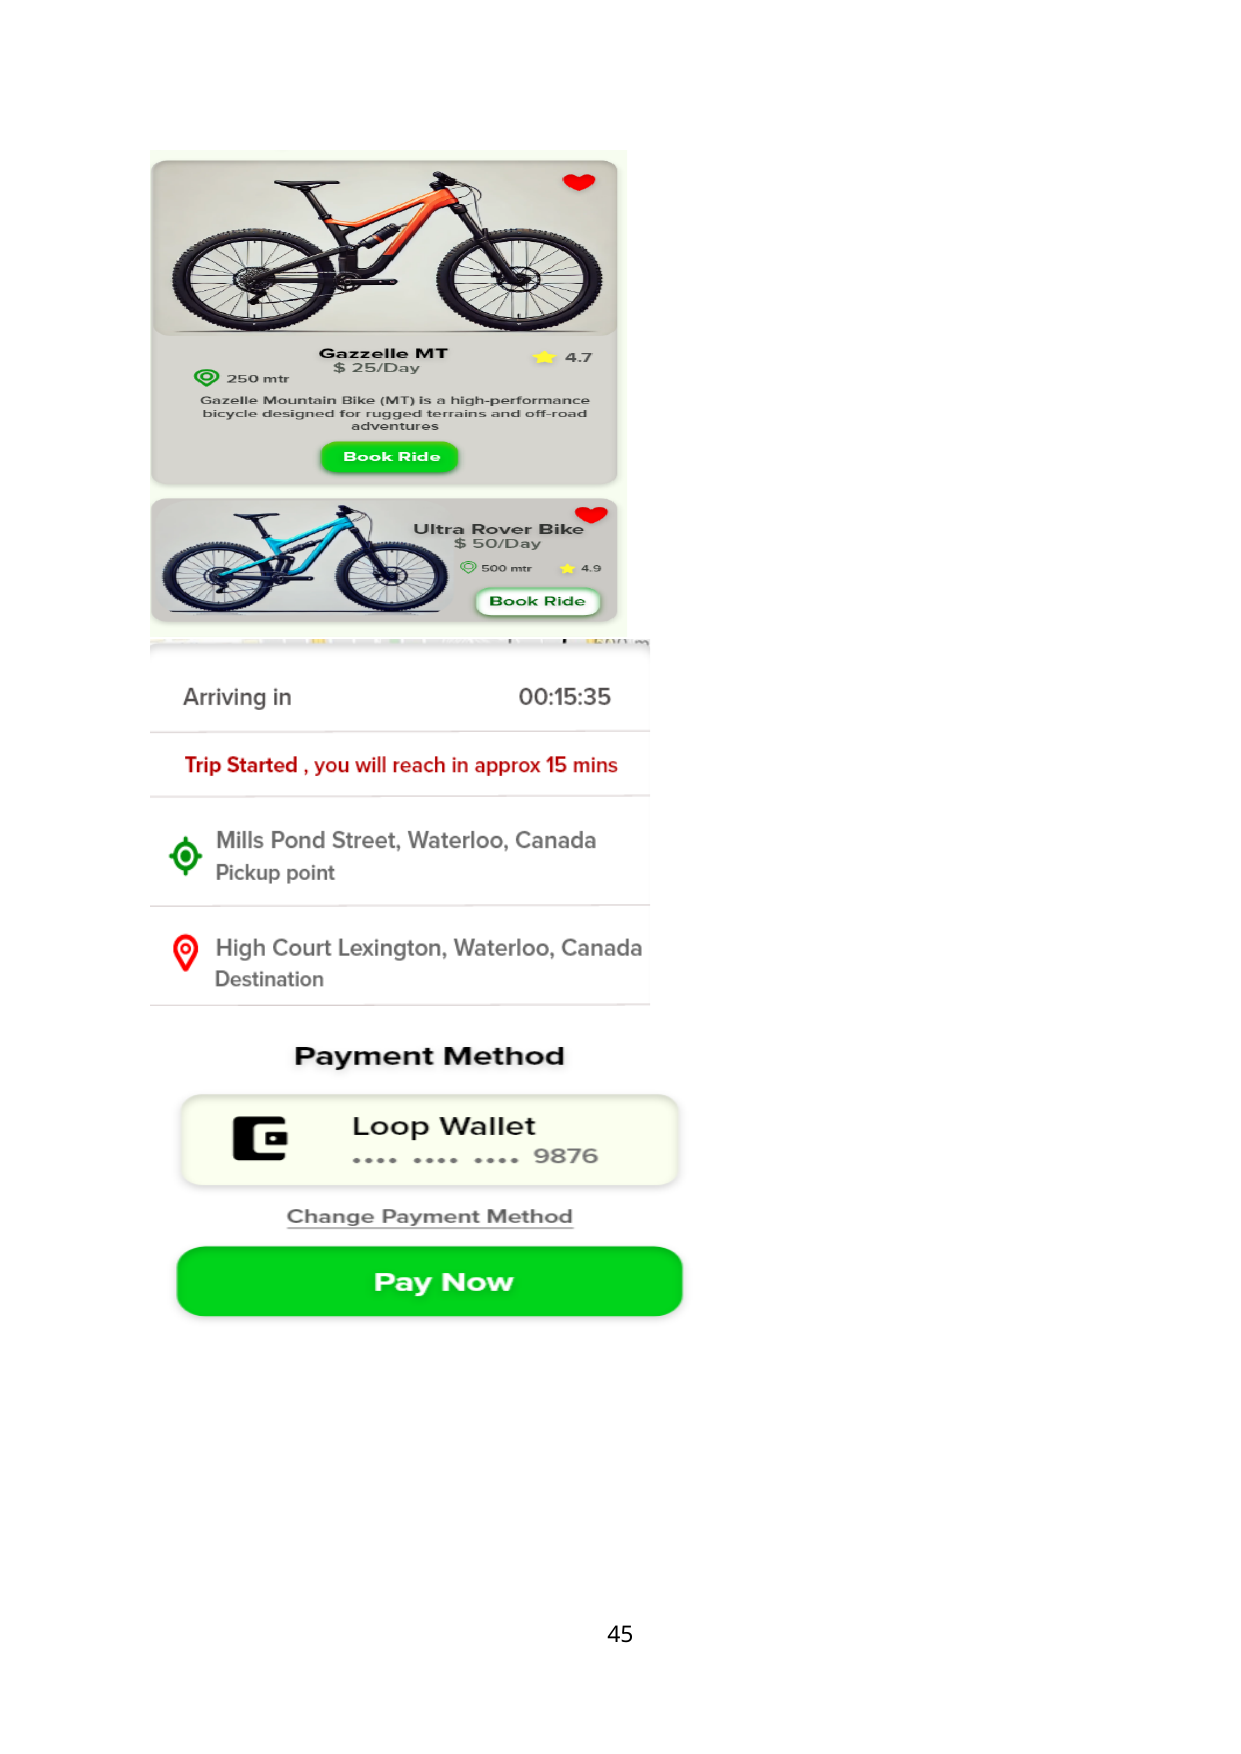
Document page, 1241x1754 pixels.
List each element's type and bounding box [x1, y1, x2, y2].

picture [150, 1024, 716, 1338]
picture [150, 639, 650, 1006]
picture [150, 150, 628, 637]
